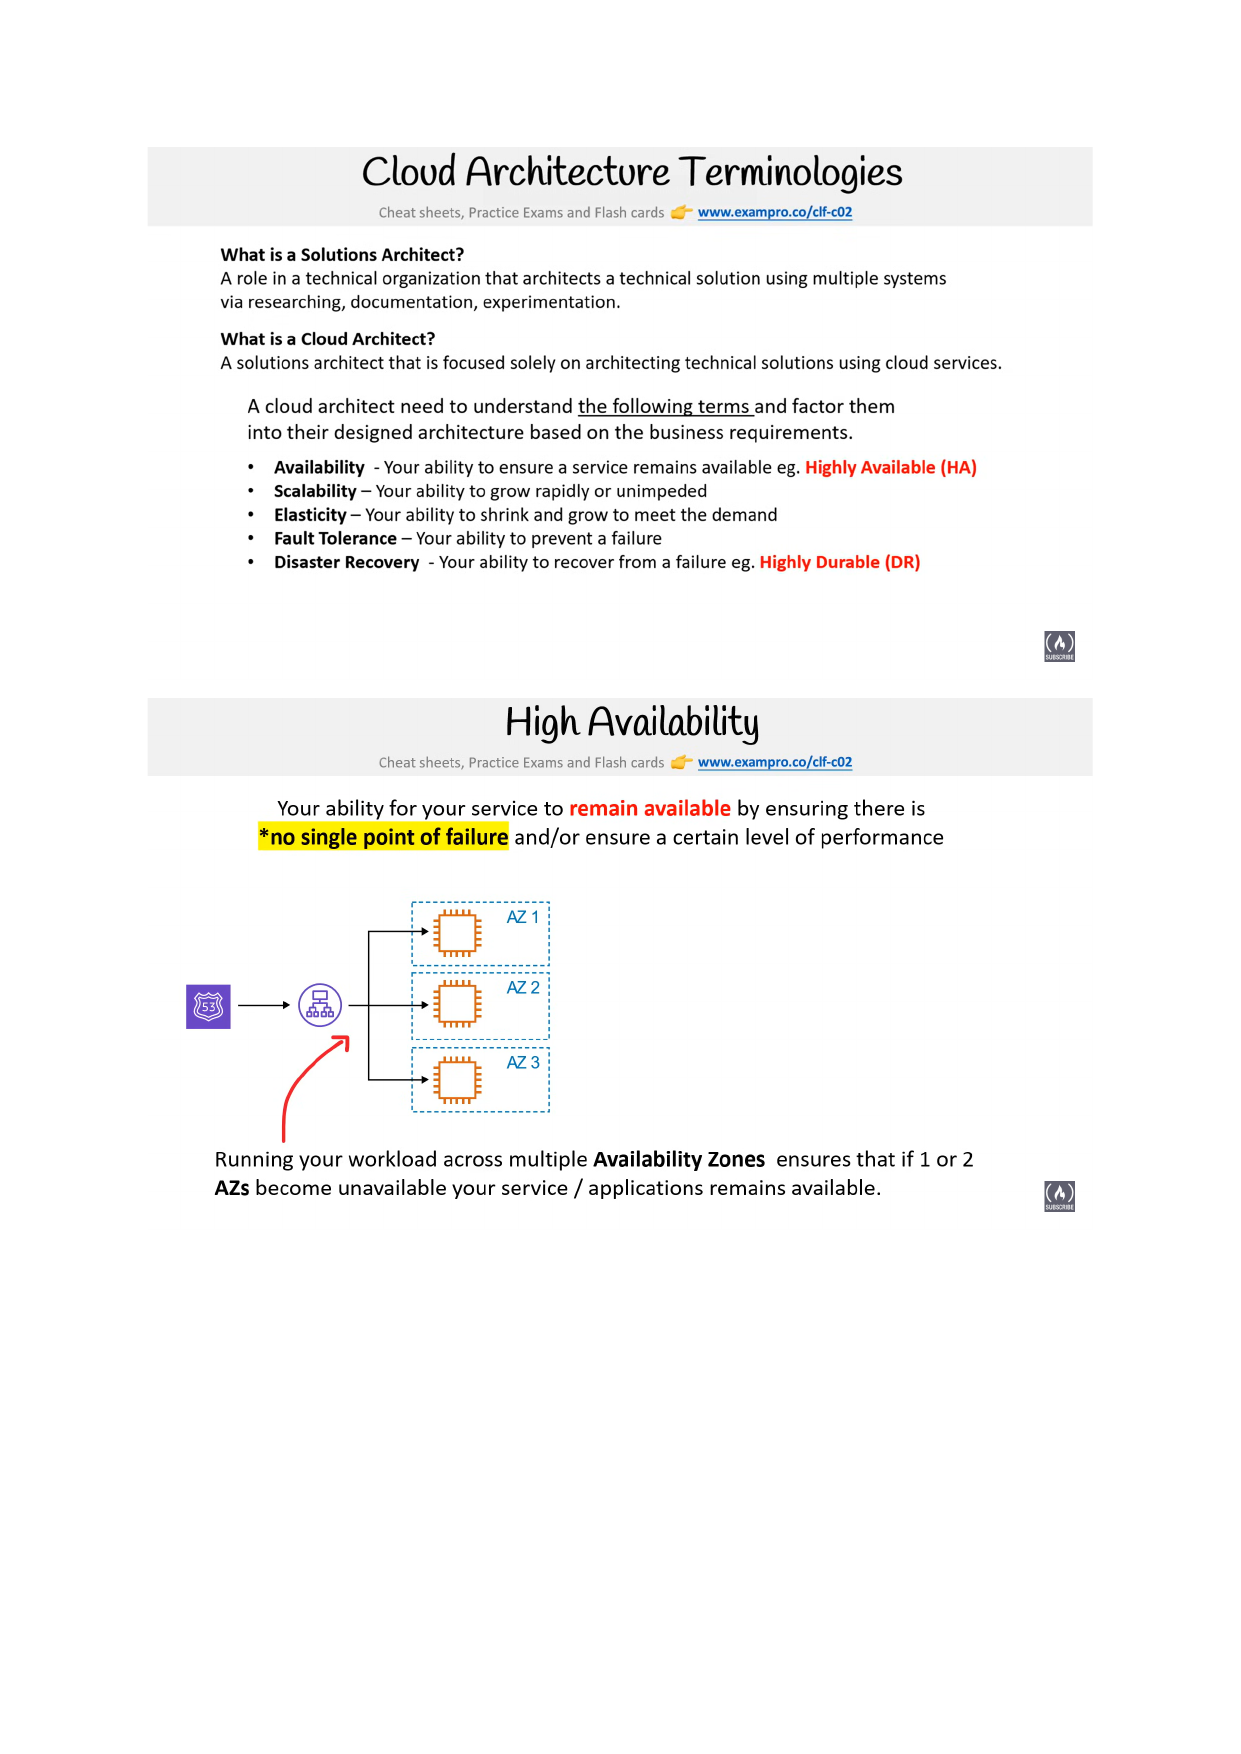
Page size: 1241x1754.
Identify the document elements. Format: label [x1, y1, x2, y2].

picture [147, 147, 1093, 680]
picture [147, 698, 1093, 1230]
